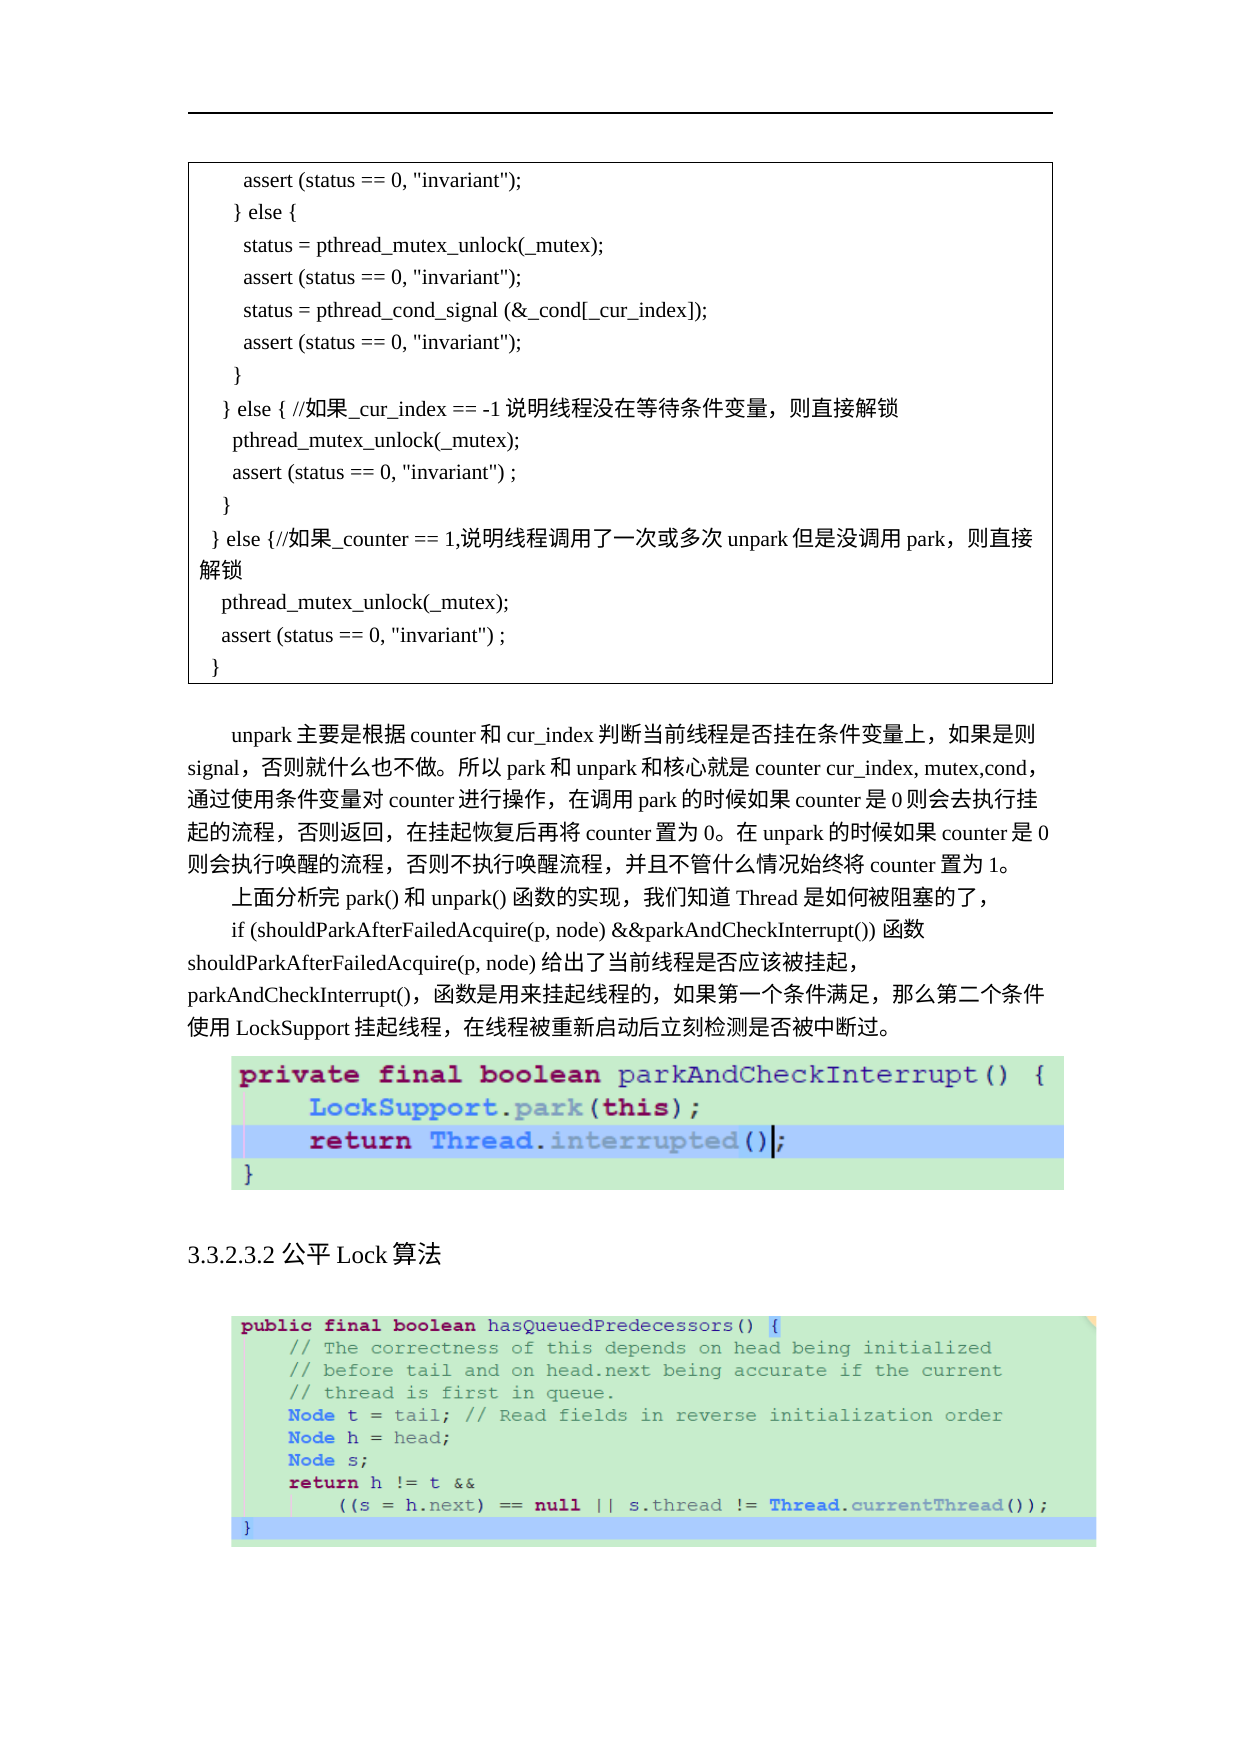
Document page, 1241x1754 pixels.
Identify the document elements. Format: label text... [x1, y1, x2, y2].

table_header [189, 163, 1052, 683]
text 上面分析完 park() 和 unpark() 函数的实现，我们知道 Thread 是如何被阻塞的了， [187, 879, 1053, 912]
picture [231, 1056, 1064, 1190]
text unpark主要是根据counter和cur_index判断当前线程是否挂在条件变量上，如果是则signal，否则就什么也不做。所以park和unpark和核心就是counter cur_index, mutex,cond，通过使用条件变量对counter进行操作，在调用park的时候如果counter是0则会去执行挂起的流程，否则返回，在挂起恢复后再将counter置为0。在unpark的时候如果counter是0则会执行唤醒的流程，否则不执行唤醒流程，并且不管什么情况始终将counter置为1。 [187, 717, 1053, 879]
subtitle 公平Lock算法 [187, 1220, 1053, 1285]
picture [231, 1316, 1097, 1547]
text if (shouldParkAfterFailedAcquire(p, node) &&parkAndCheckInterrupt()) 函数 shouldParkAfterFailedAcquire(p, node) 给出了当前线程是否应该被挂起， parkAndCheckInterrupt()，函数是用来挂起线程的，如果第一个条件满足，那么第二个条件使用LockSupport挂起线程，在线程被重新启动后立刻检测是否被中断过。 [187, 912, 1053, 1042]
